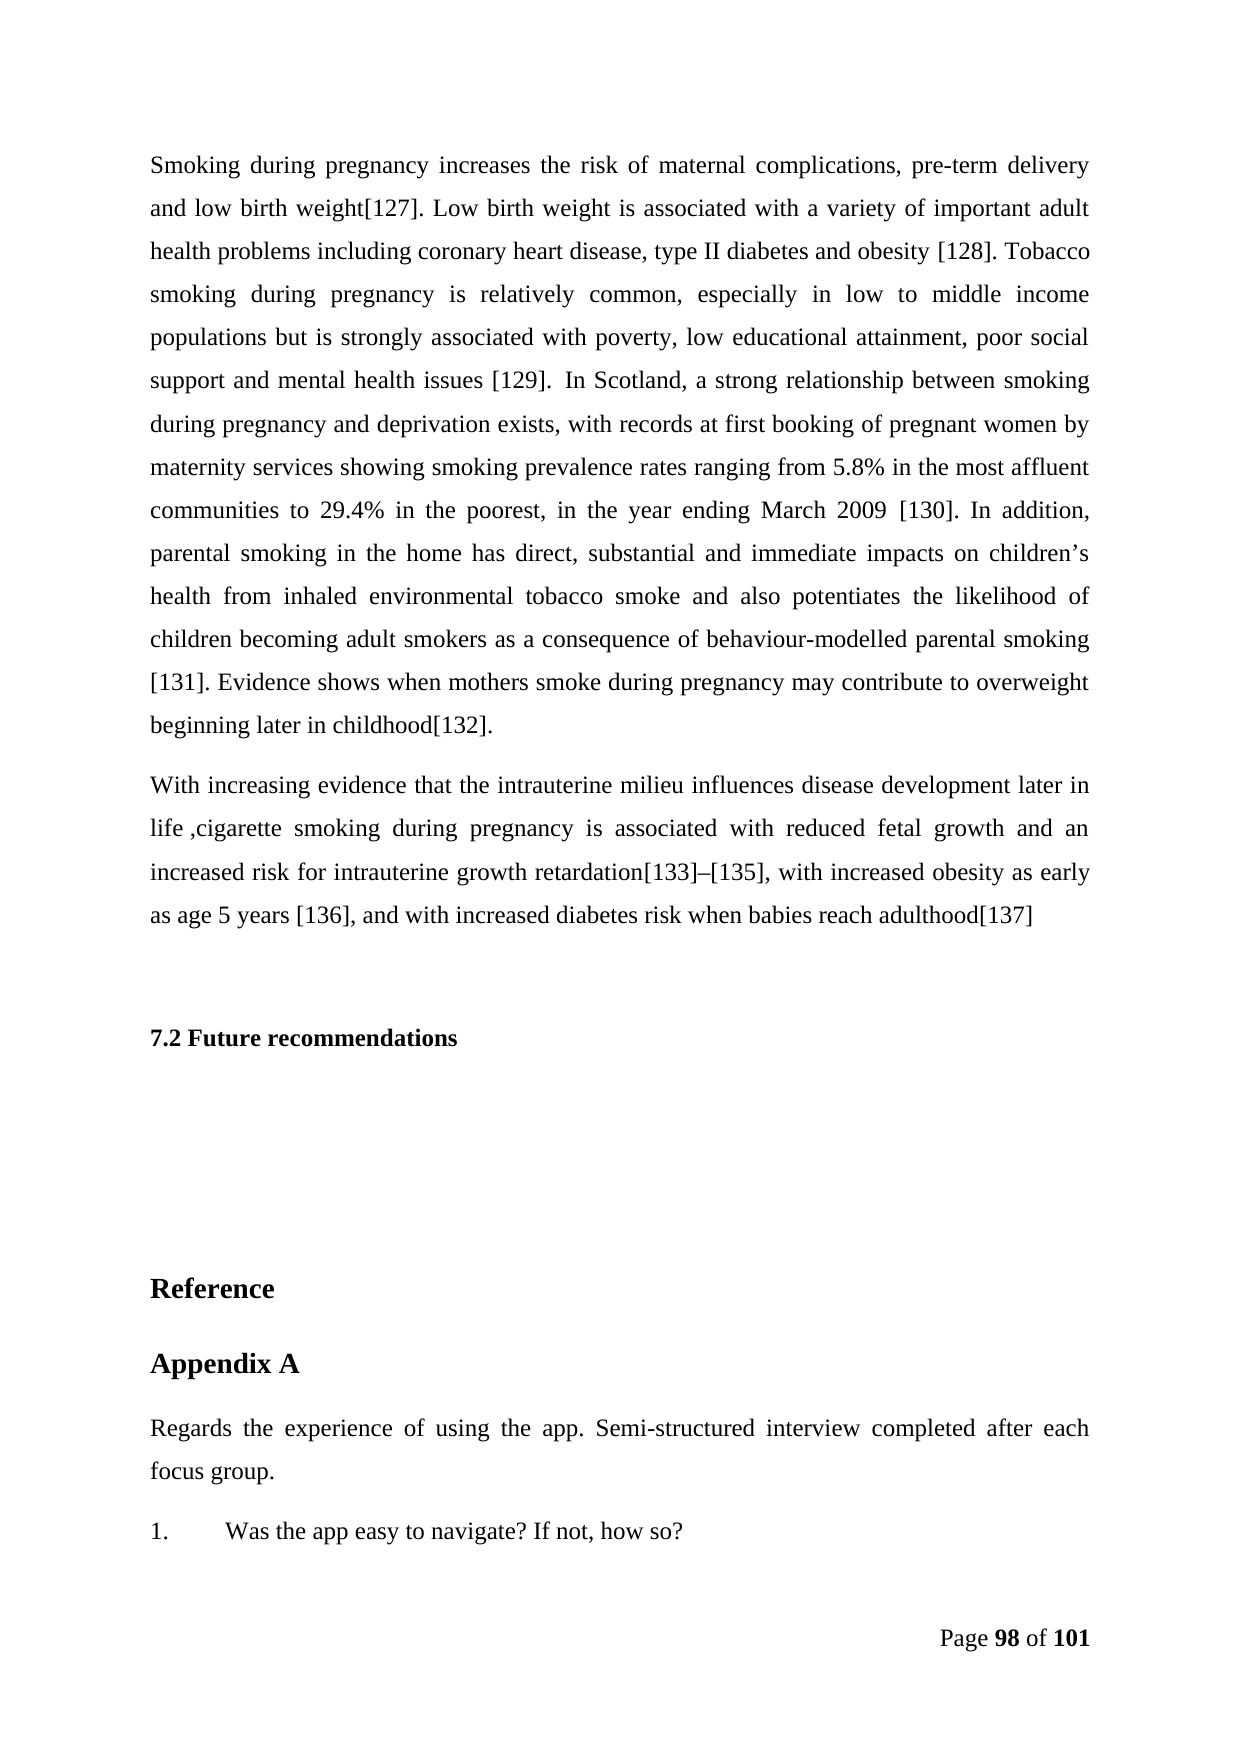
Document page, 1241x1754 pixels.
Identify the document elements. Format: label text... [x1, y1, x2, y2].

subtitle 7.2 Future recommendations [150, 1023, 1090, 1052]
text 1. Was the app easy to navigate? If not, how so? [150, 1516, 1090, 1545]
subtitle Appendix A [150, 1346, 1090, 1380]
text With increasing evidence that the intrauterine milieu influences disease development later in life ,cigarette smoking during pregnancy is associated with reduced fetal growth and an increased risk for intrauterine growth retardation[133]–[135], with increased obesity as early as age 5 years [136], and with increased diabetes risk when babies reach adulthood[137] [150, 770, 1090, 928]
text Smoking during pregnancy increases the risk of maternal complications, pre-term delivery and low birth weight[127]. Low birth weight is associated with a variety of important adult health problems including coronary heart disease, type II diabetes and obesity [128]. Tobacco smoking during pregnancy is relatively common, especially in low to middle income populations but is strongly associated with poverty, low educational attainment, poor social support and mental health issues [129]. In Scotland, a strong relationship between smoking during pregnancy and deprivation exists, with records at first booking of pregnant women by maternity services showing smoking prevalence rates ranging from 5.8% in the most affluent communities to 29.4% in the poorest, in the year ending March 2009 [130]. In addition, parental smoking in the home has direct, substantial and immediate impacts on children’s health from inhaled environmental tobacco smoke and also potentiates the likelihood of children becoming adult smokers as a consequence of behaviour-modelled parental smoking [131]. Evidence shows when mothers smoke during pregnancy may contribute to overweight beginning later in childhood[132]. [150, 150, 1090, 739]
text Regards the experience of using the app. Semi-structured interview completed after each focus group. [150, 1413, 1090, 1485]
subtitle Reference [150, 1271, 1090, 1304]
